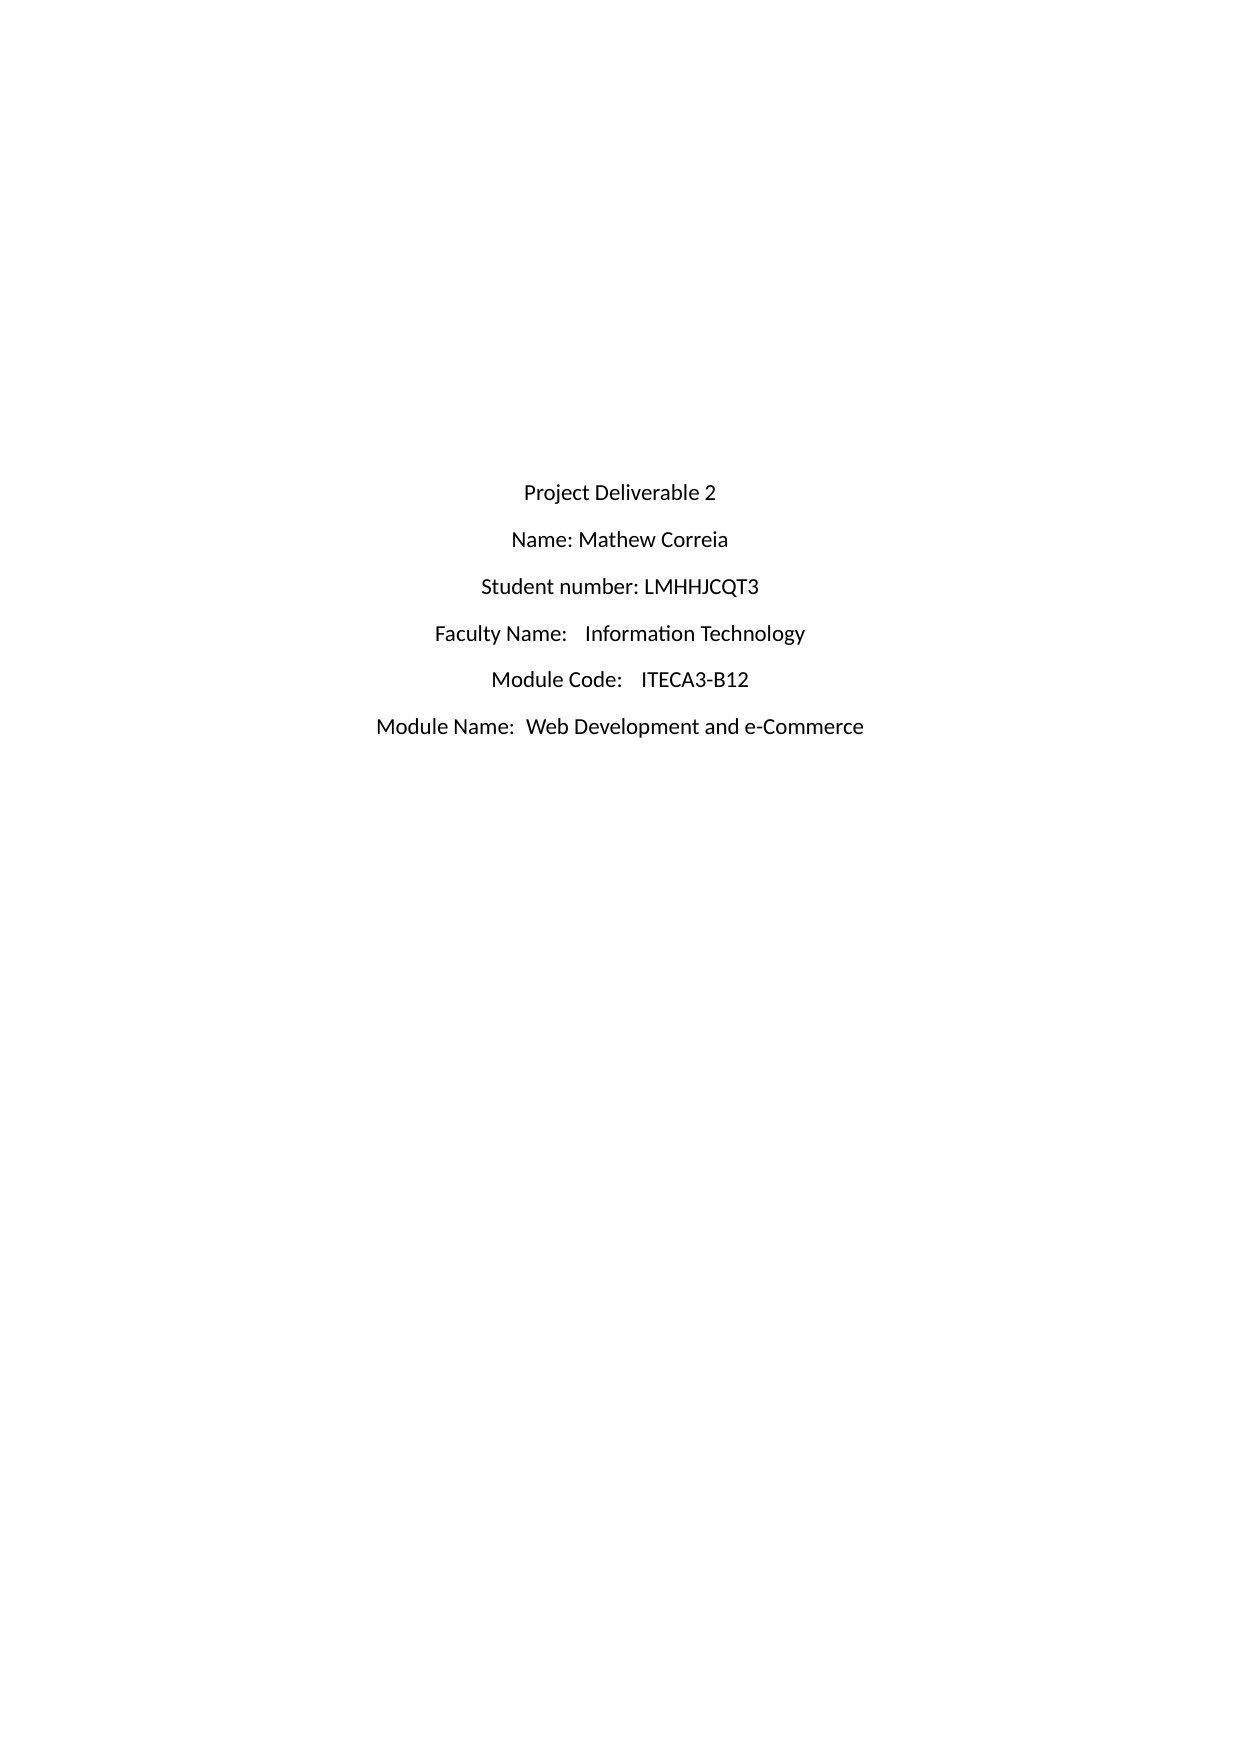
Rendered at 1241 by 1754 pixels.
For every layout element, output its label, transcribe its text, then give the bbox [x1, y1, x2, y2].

text Faculty Name: Information Technology [150, 619, 1090, 647]
text Project Deliverable 2 [150, 478, 1090, 506]
text Student number: LMHHJCQT3 [150, 572, 1090, 600]
text Module Name: Web Development and e-Commerce [150, 712, 1090, 741]
text Name: Mathew Correia [150, 525, 1090, 553]
text Module Code: ITECA3-B12 [150, 666, 1090, 694]
